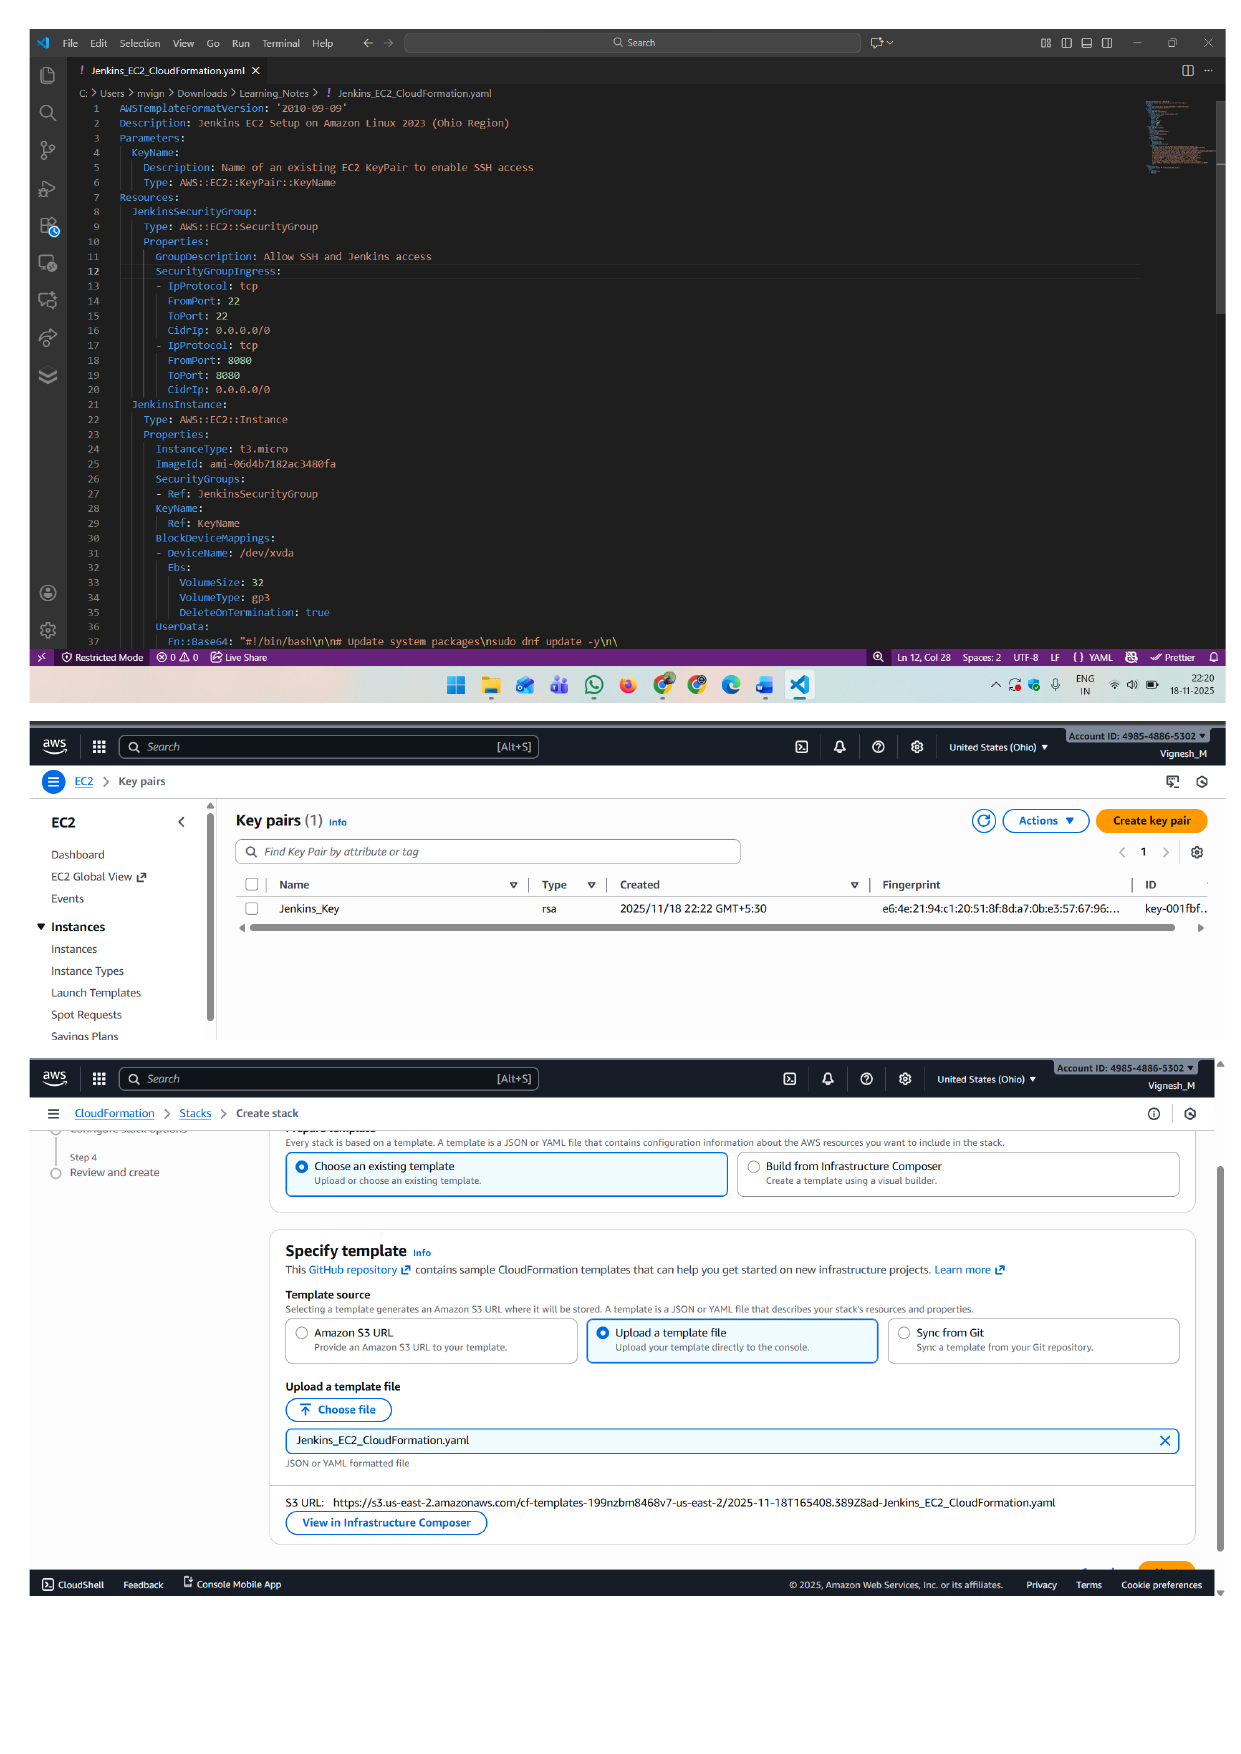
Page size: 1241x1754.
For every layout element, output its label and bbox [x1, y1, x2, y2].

picture [29, 1058, 1226, 1596]
picture [29, 721, 1226, 1040]
picture [29, 29, 1226, 703]
